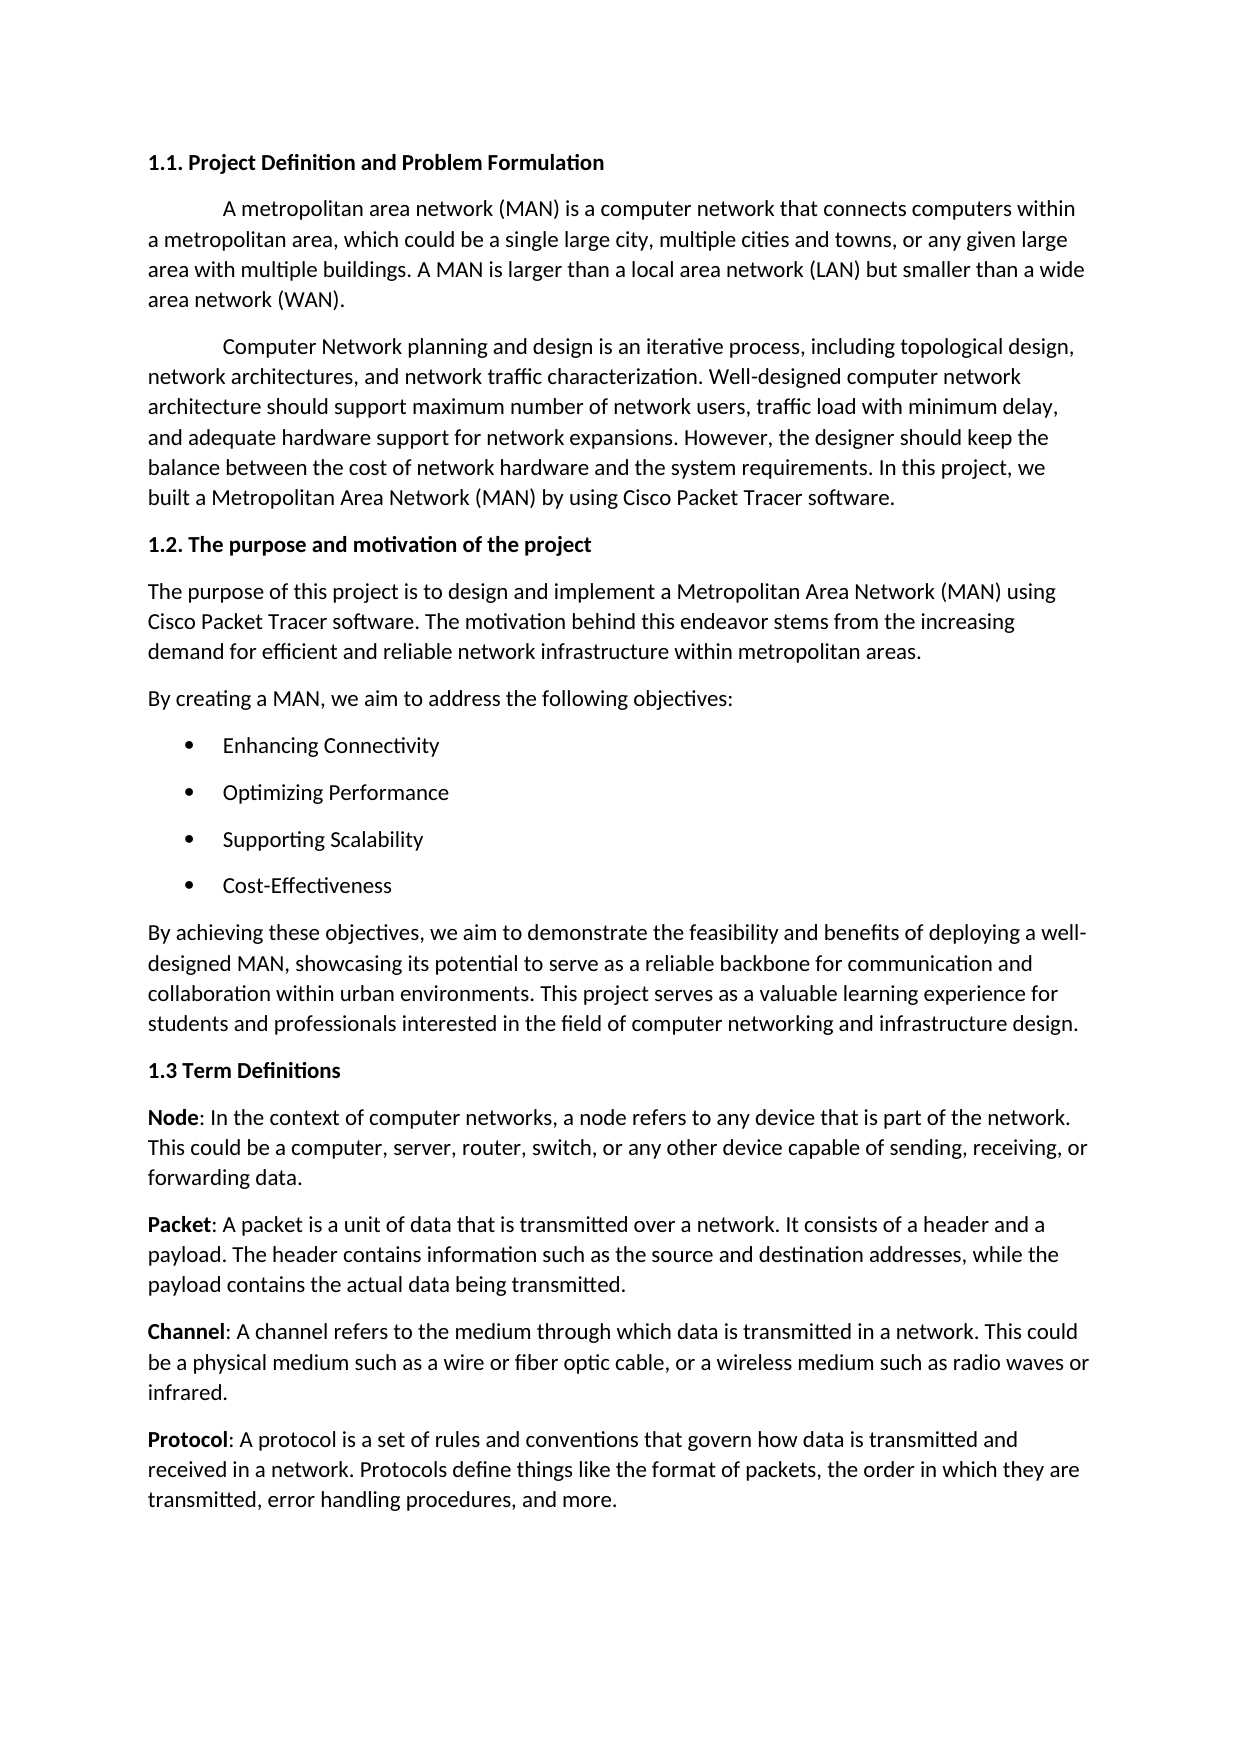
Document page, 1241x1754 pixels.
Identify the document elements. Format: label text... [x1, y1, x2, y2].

list Optimizing Performance [185, 778, 1093, 806]
text By creating a MAN, we aim to address the following objectives: [148, 684, 1093, 712]
text 1.3 Term Definitions [148, 1056, 1093, 1084]
text Node: In the context of computer networks, a node refers to any device that is part of the network. This could be a computer, server, router, switch, or any other device capable of sending, receiving, or forwarding data. [148, 1103, 1093, 1191]
text By achieving these objectives, we aim to demonstrate the feasibility and benefits of deploying a well-designed MAN, showcasing its potential to serve as a reliable backbone for communication and collaboration within urban environments. This project serves as a valuable learning experience for students and professionals interested in the field of computer networking and infrastructure design. [148, 918, 1093, 1037]
text 1.2. The purpose and motivation of the project [148, 530, 1093, 558]
list Enhancing Connectivity [185, 731, 1093, 759]
text A metropolitan area network (MAN) is a computer network that connects computers within a metropolitan area, which could be a single large city, multiple cities and towns, or any given large area with multiple buildings. A MAN is larger than a local area network (LAN) but smaller than a wide area network (WAN). [148, 194, 1093, 313]
list Cost-Effectiveness [185, 872, 1093, 899]
text Channel: A channel refers to the medium through which data is transmitted in a network. This could be a physical medium such as a wire or fiber optic cable, or a wireless medium such as radio waves or infrared. [148, 1317, 1093, 1406]
text 1.1. Project Definition and Problem Formulation [148, 148, 1093, 176]
text Packet: A packet is a unit of data that is transmitted over a network. It consists of a header and a payload. The header contains information such as the source and destination addresses, while the payload contains the actual data being transmitted. [148, 1210, 1093, 1298]
list Supporting Scalability [185, 825, 1093, 853]
text Computer Network planning and design is an iterative process, including topological design, network architectures, and network traffic characterization. Well-designed computer network architecture should support maximum number of network users, traffic load with minimum delay, and adequate hardware support for network expansions. However, the designer should keep the balance between the cost of network hardware and the system requirements. In this project, we built a Metropolitan Area Network (MAN) by using Cisco Packet Tracer software. [148, 332, 1093, 511]
text The purpose of this project is to design and implement a Metropolitan Area Network (MAN) using Cisco Packet Tracer software. The motivation behind this endeavor stems from the increasing demand for efficient and reliable network infrastructure within metropolitan areas. [148, 577, 1093, 665]
text Protocol: A protocol is a set of rules and conventions that govern how data is transmitted and received in a network. Protocols define things like the format of packets, the order in which they are transmitted, error handling procedures, and more. [148, 1425, 1093, 1513]
